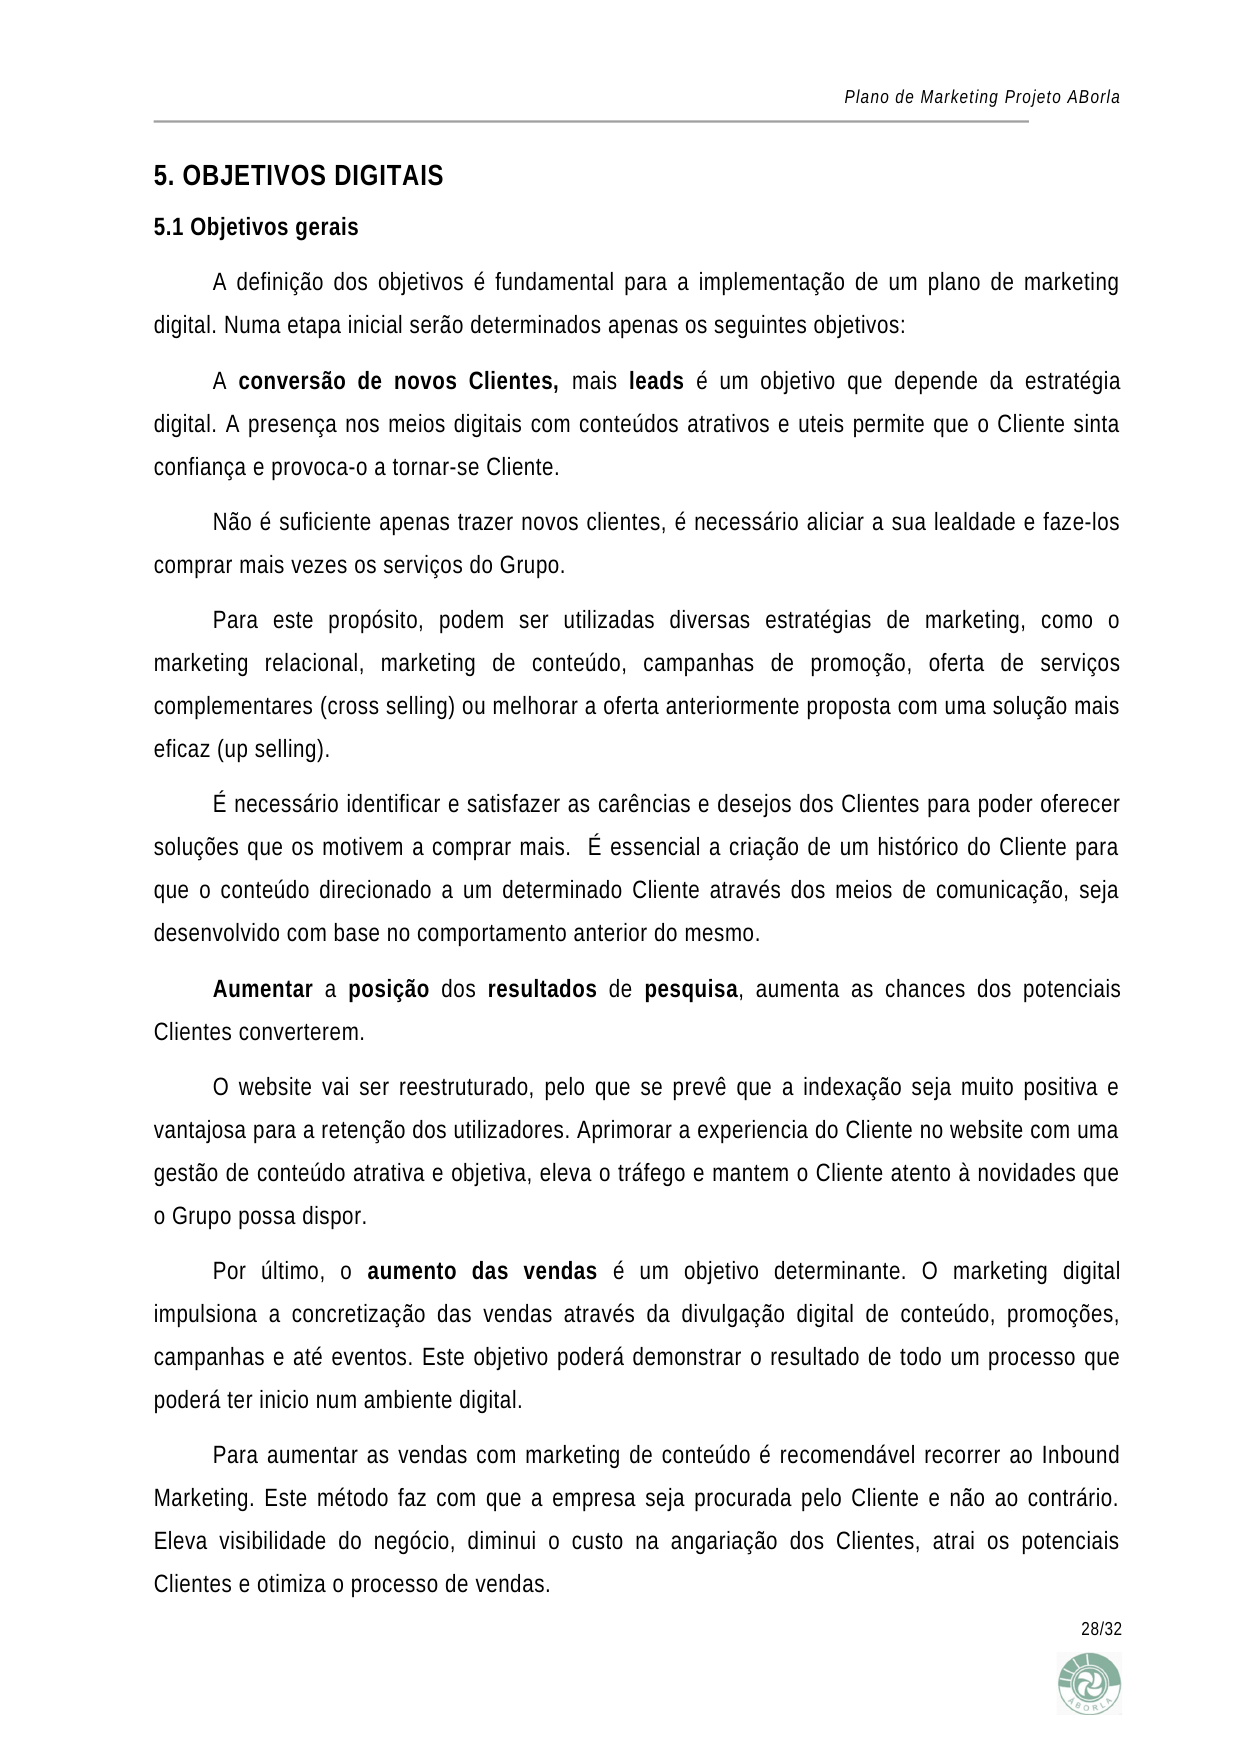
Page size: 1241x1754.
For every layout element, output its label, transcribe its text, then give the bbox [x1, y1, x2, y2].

text Por último, o aumento das vendas é um objetivo determinante. O marketing digital impulsiona a concretização das vendas através da divulgação digital de conteúdo, promoções, campanhas e até eventos. Este objetivo poderá demonstrar o resultado de todo um processo que poderá ter inicio num ambiente digital. [153, 1256, 1122, 1413]
picture [1056, 1652, 1123, 1715]
text Aumentar a posição dos resultados de pesquisa, aumenta as chances dos potenciais Clientes converterem. [153, 974, 1122, 1045]
text A conversão de novos Clientes, mais leads é um objetivo que depende da estratégia digital. A presença nos meios digitais com conteúdos atrativos e uteis permite que o Cliente sinta confiança e provoca-o a tornar-se Cliente. [153, 366, 1122, 480]
subtitle 5. Objetivos Digitais [153, 158, 1122, 191]
text É necessário identificar e satisfazer as carências e desejos dos Clientes para poder oferecer soluções que os motivem a comprar mais. É essencial a criação de um histórico do Cliente para que o conteúdo direcionado a um determinado Cliente através dos meios de comunicação, seja desenvolvido com base no comportamento anterior do mesmo. [153, 789, 1122, 947]
text A definição dos objetivos é fundamental para a implementação de um plano de marketing digital. Numa etapa inicial serão determinados apenas os seguintes objetivos: [153, 267, 1122, 339]
text Para aumentar as vendas com marketing de conteúdo é recomendável recorrer ao Inbound Marketing. Este método faz com que a empresa seja procurada pelo Cliente e não ao contrário. Eleva visibilidade do negócio, diminui o custo na angariação dos Clientes, atrai os potenciais Clientes e otimiza o processo de vendas. [153, 1440, 1122, 1598]
subtitle 5.1 Objetivos gerais [153, 212, 1122, 241]
text O website vai ser reestruturado, pelo que se prevê que a indexação seja muito positiva e vantajosa para a retenção dos utilizadores. Aprimorar a experiencia do Cliente no website com uma gestão de conteúdo atrativa e objetiva, eleva o tráfego e mantem o Cliente atento à novidades que o Grupo possa dispor. [153, 1072, 1122, 1229]
text Para este propósito, podem ser utilizadas diversas estratégias de marketing, como o marketing relacional, marketing de conteúdo, campanhas de promoção, oferta de serviços complementares (cross selling) ou melhorar a oferta anteriormente proposta com uma solução mais eficaz (up selling). [153, 605, 1122, 763]
text Não é suficiente apenas trazer novos clientes, é necessário aliciar a sua lealdade e faze-los comprar mais vezes os serviços do Grupo. [153, 507, 1122, 578]
